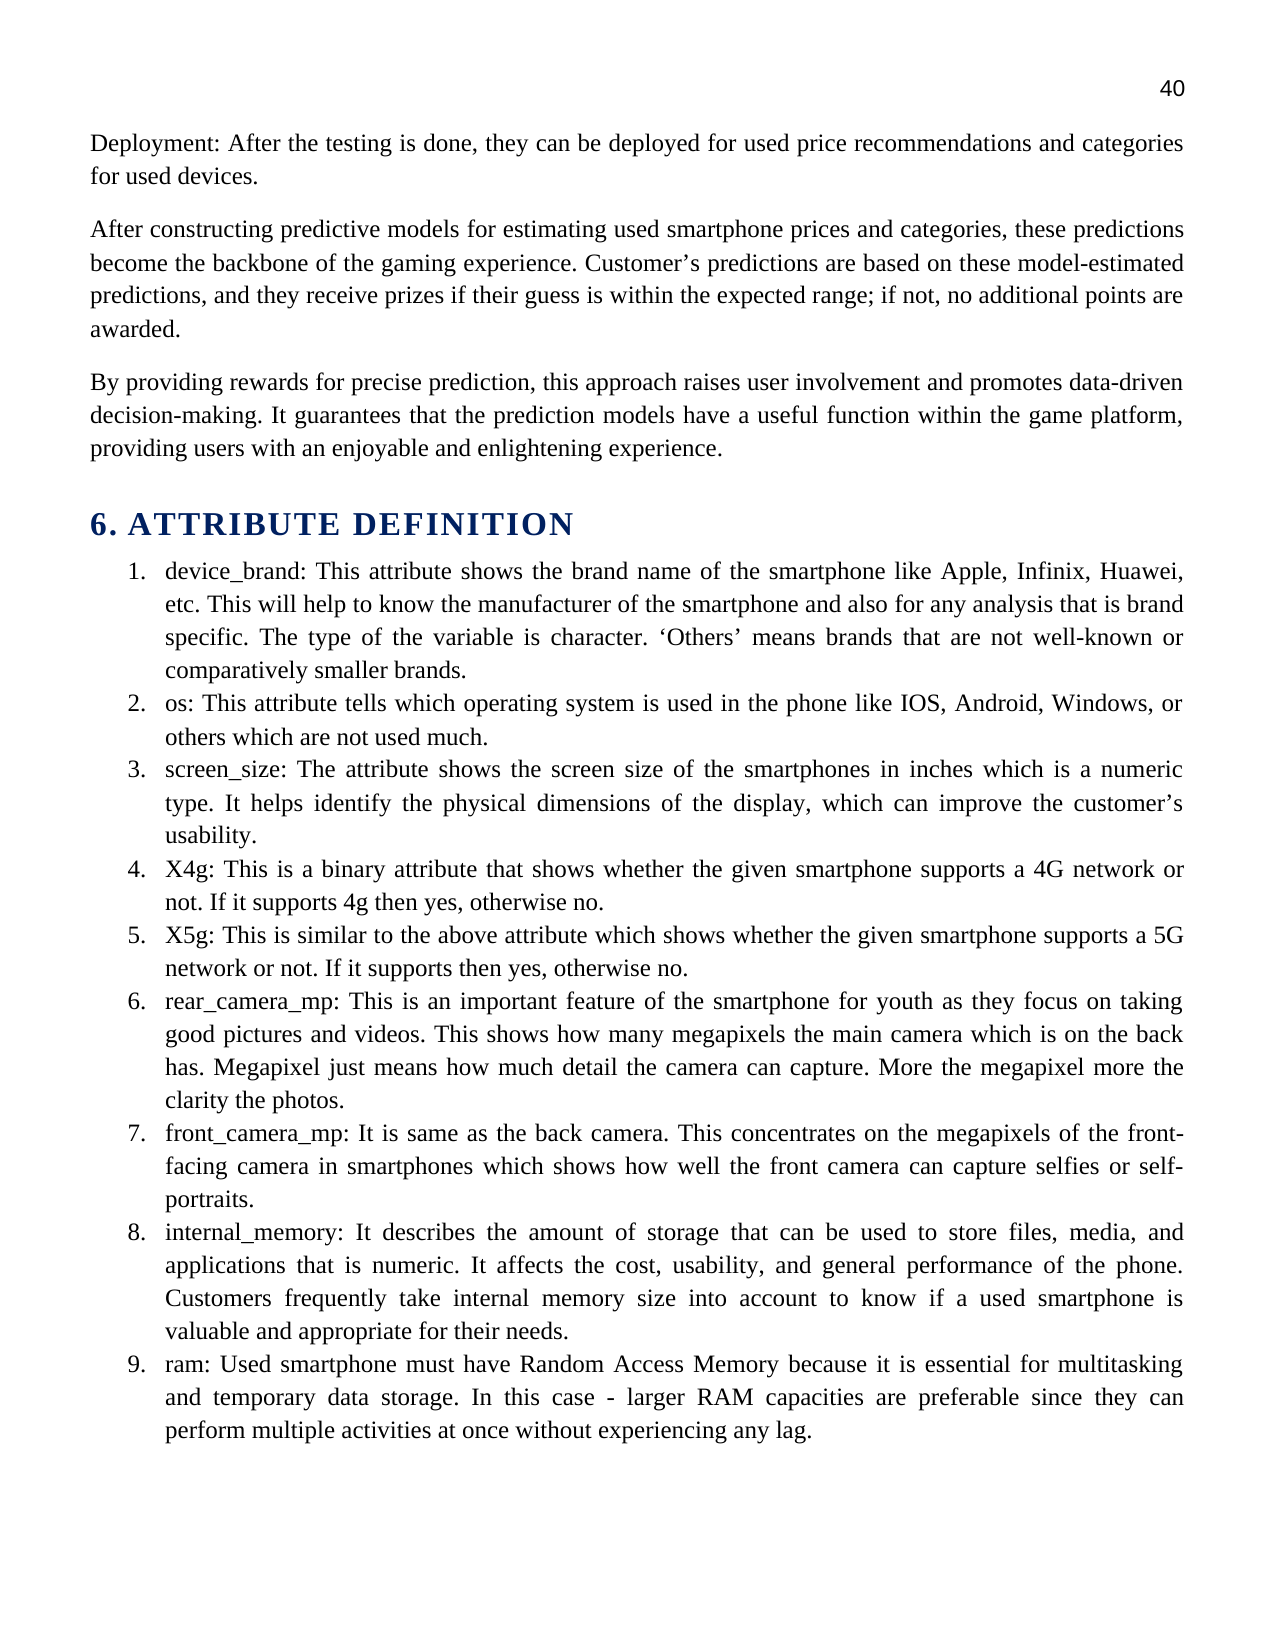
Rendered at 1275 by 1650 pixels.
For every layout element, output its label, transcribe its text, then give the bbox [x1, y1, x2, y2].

subtitle ATTRIBUTE DEFINITION [90, 504, 1185, 542]
list device_brand: This attribute shows the brand name of the smartphone like Apple, Infinix, Huawei, etc. This will help to know the manufacturer of the smartphone and also for any analysis that is brand specific. The type of the variable is character. ‘Others’ means brands that are not well-known or comparatively smaller brands. [127, 556, 1185, 684]
text By providing rewards for precise prediction, this approach raises user involvement and promotes data-driven decision-making. It guarantees that the prediction models have a useful function within the game platform, providing users with an enjoyable and enlightening experience. [90, 367, 1185, 462]
list rear_camera_mp: This is an important feature of the smartphone for youth as they focus on taking good pictures and videos. This shows how many megapixels the main camera which is on the back has. Megapixel just means how much detail the camera can capture. More the megapixel more the clarity the photos. [127, 986, 1185, 1113]
list ram: Used smartphone must have Random Access Memory because it is essential for multitasking and temporary data storage. In this case - larger RAM capacities are preferable since they can perform multiple activities at once without experiencing any lag. [127, 1349, 1185, 1444]
list internal_memory: It describes the amount of storage that can be used to store files, media, and applications that is numeric. It affects the cost, usability, and general performance of the phone. Customers frequently take internal memory size into account to know if a used smartphone is valuable and appropriate for their needs. [127, 1217, 1185, 1345]
list screen_size: The attribute shows the screen size of the smartphones in inches which is a numeric type. It helps identify the physical dimensions of the display, which can improve the customer’s usability. [127, 754, 1185, 849]
list X5g: This is similar to the above attribute which shows whether the given smartphone supports a 5G network or not. If it supports then yes, otherwise no. [127, 920, 1185, 981]
list X4g: This is a binary attribute that shows whether the given smartphone supports a 4G network or not. If it supports 4g then yes, otherwise no. [127, 854, 1185, 915]
list os: This attribute tells which operating system is used in the phone like IOS, Android, Windows, or others which are not used much. [127, 688, 1185, 750]
text Deployment: After the testing is done, they can be deployed for used price recommendations and categories for used devices. [90, 128, 1185, 189]
text After constructing predictive models for estimating used smartphone prices and categories, these predictions become the backbone of the gaming experience. Customer’s predictions are based on these model-estimated predictions, and they receive prizes if their guess is within the expected range; if not, no additional points are awarded. [90, 214, 1185, 342]
list front_camera_mp: It is same as the back camera. This concentrates on the megapixels of the front-facing camera in smartphones which shows how well the front camera can capture selfies or self-portraits. [127, 1118, 1185, 1213]
